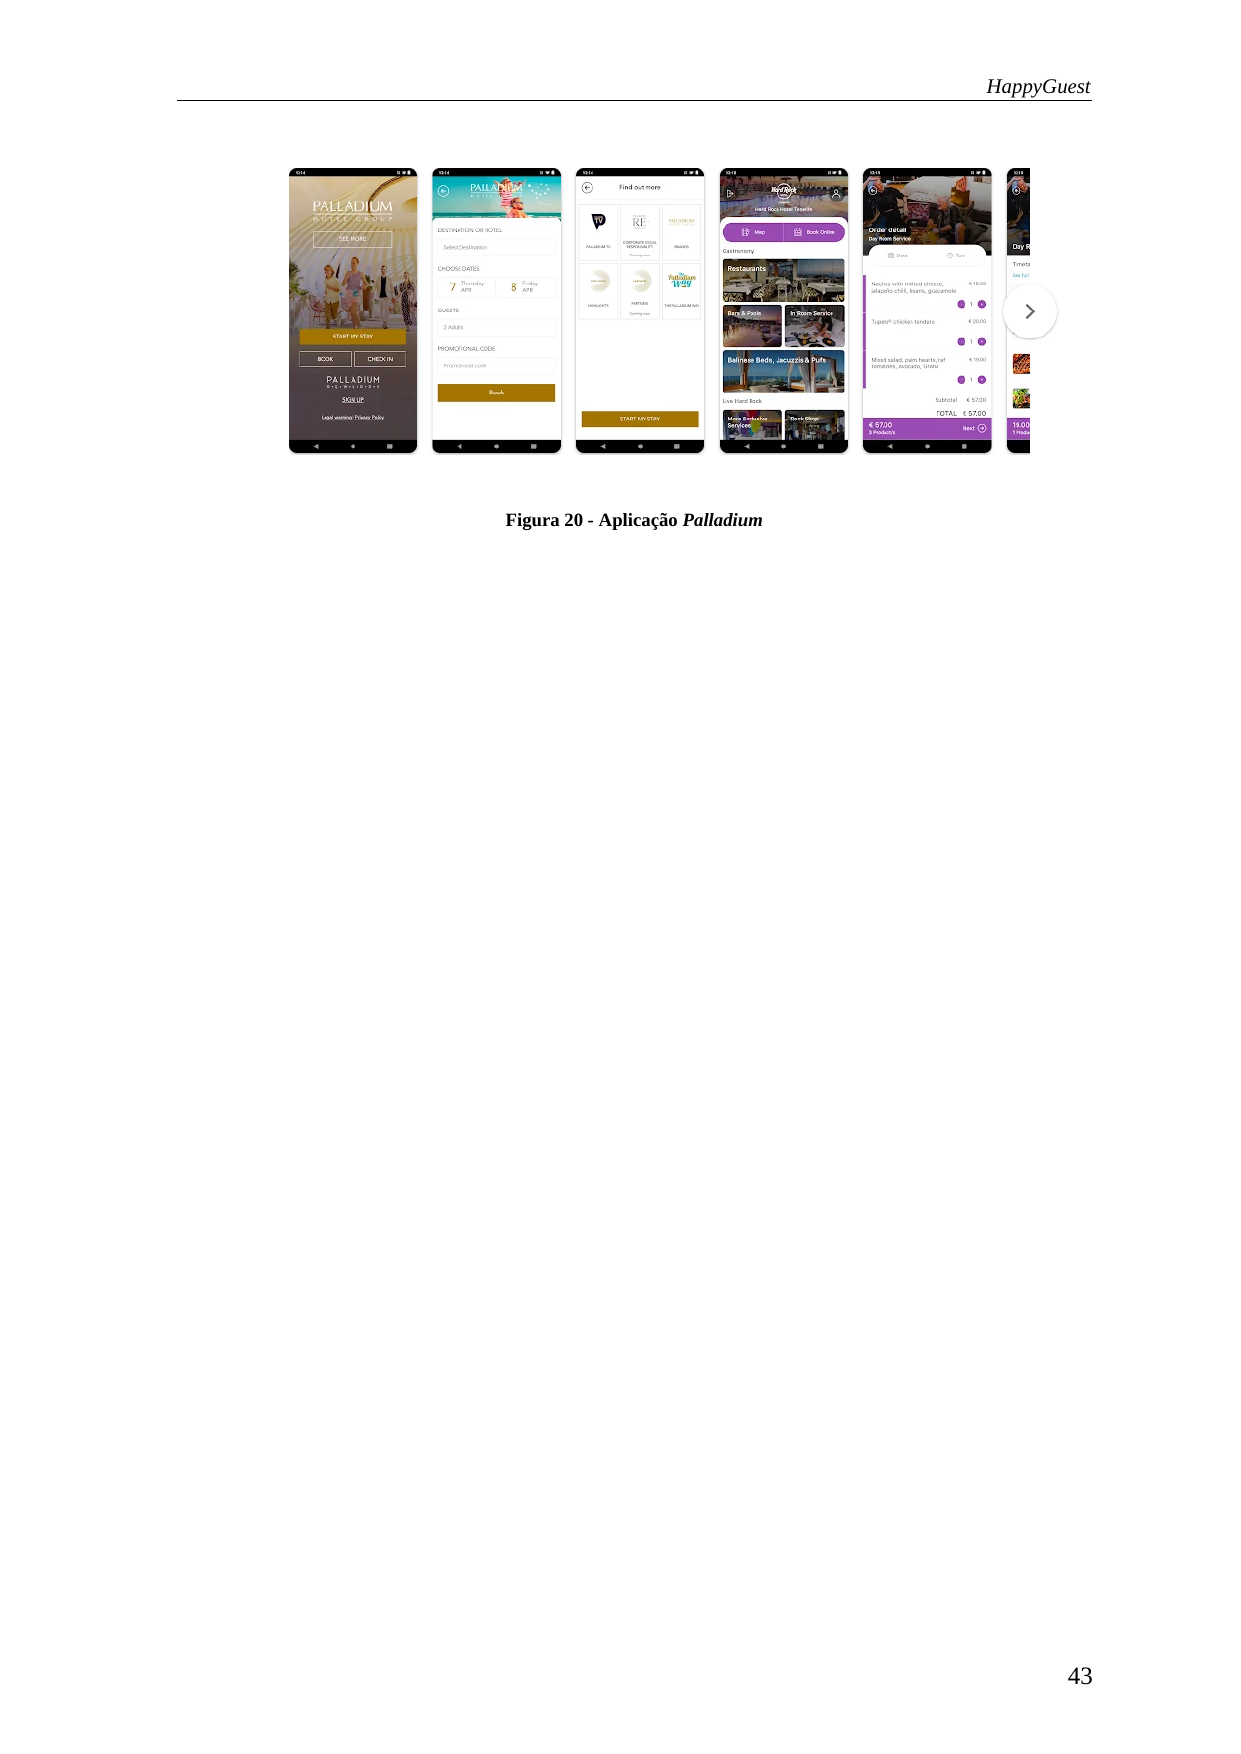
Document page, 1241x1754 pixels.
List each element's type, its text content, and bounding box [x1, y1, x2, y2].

picture [273, 147, 1071, 474]
